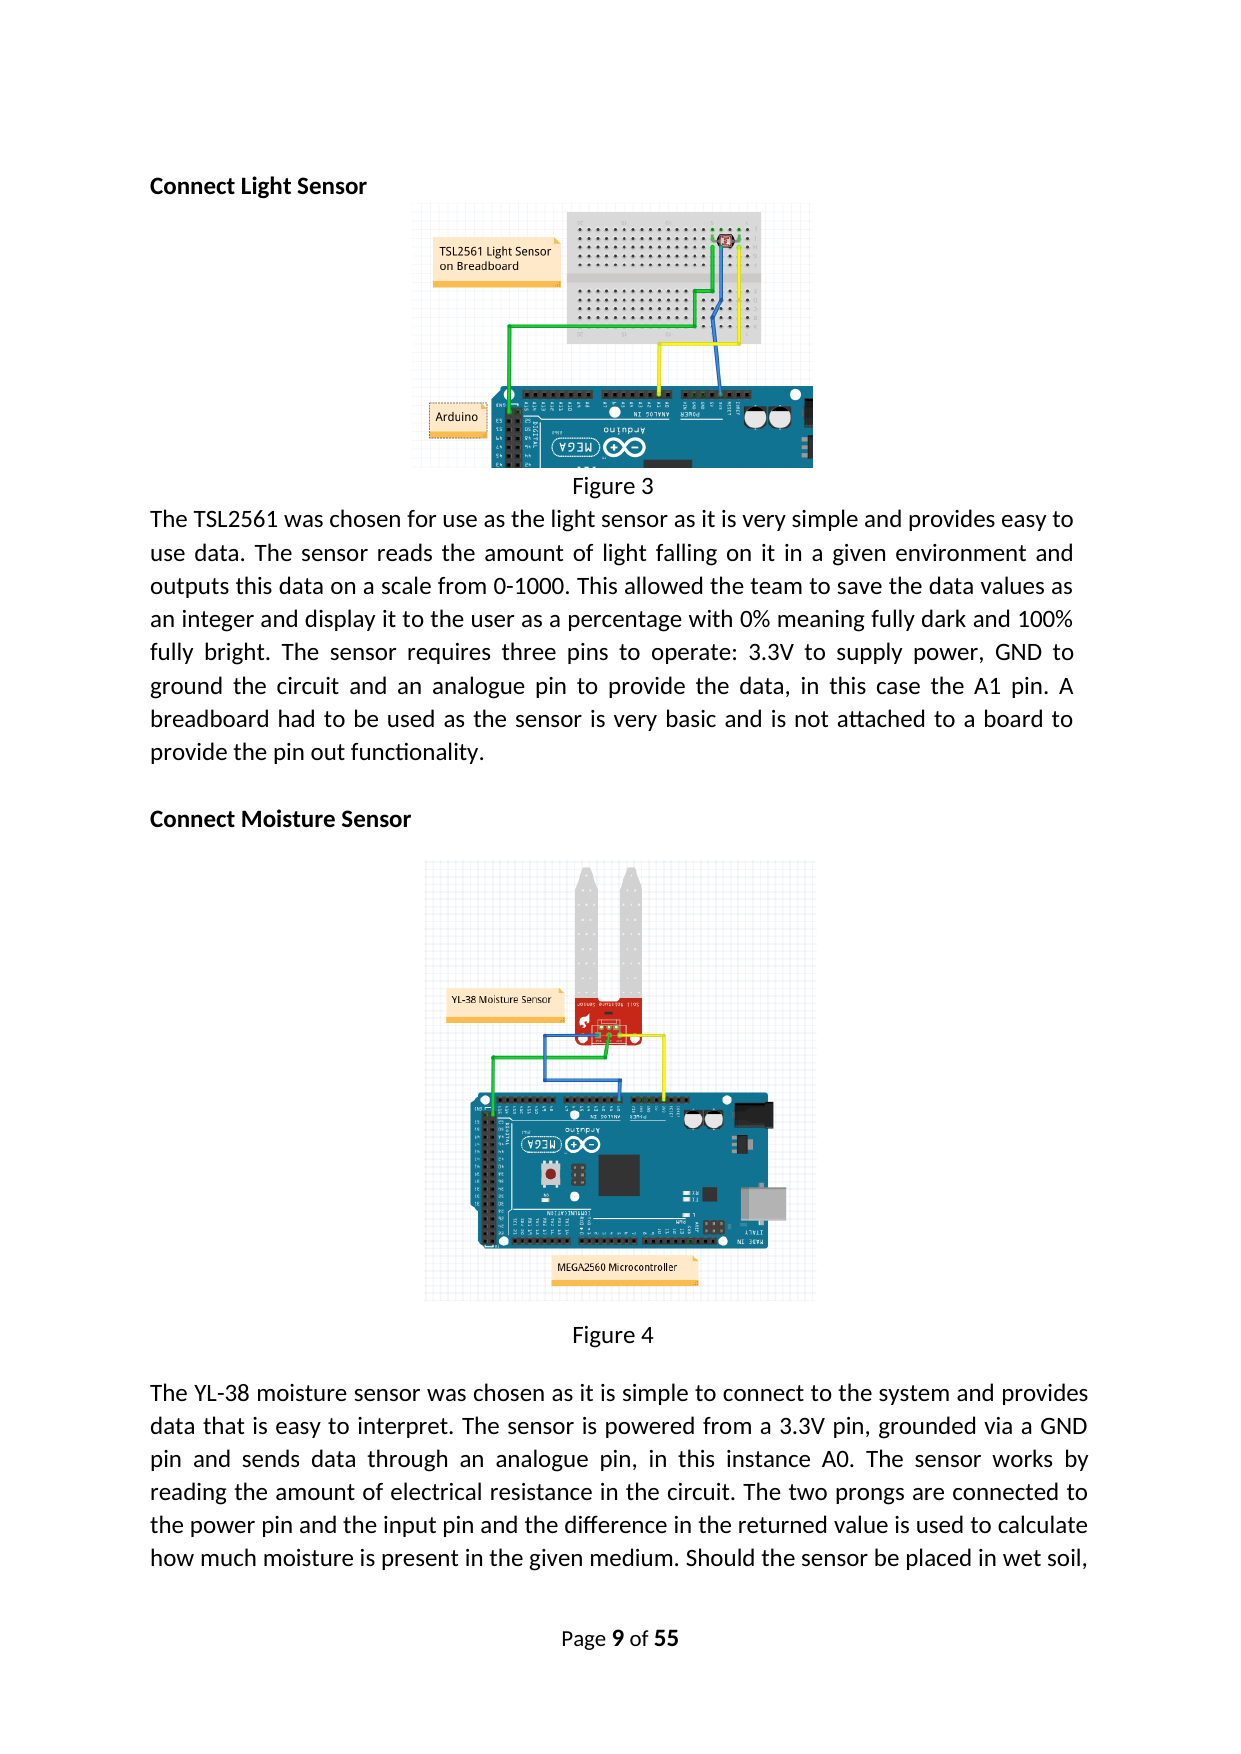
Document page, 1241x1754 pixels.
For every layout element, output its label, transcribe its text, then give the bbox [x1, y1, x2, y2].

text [150, 1377, 1090, 1573]
list Figure 4 [150, 1320, 1076, 1350]
list Connect Light Sensor [150, 170, 1076, 200]
list Figure 3 [150, 470, 1076, 501]
picture [423, 860, 817, 1301]
list Connect Moisture Sensor [150, 803, 1076, 833]
list The TSL2561 was chosen for use as the light sensor as it is very simple and provides easy to use data. The sensor reads the amount of light falling on it in a given environment and outputs this data on a scale from 0-1000. This allowed the team to save the data values as an integer and display it to the user as a percentage with 0% meaning fully dark and 100% fully bright. The sensor requires three pins to operate: 3.3V to supply power, GND to ground the circuit and an analogue pin to provide the data, in this case the A1 pin. A breadboard had to be used as the sensor is very basic and is not attached to a board to provide the pin out functionality. [150, 504, 1076, 767]
picture [412, 203, 813, 468]
